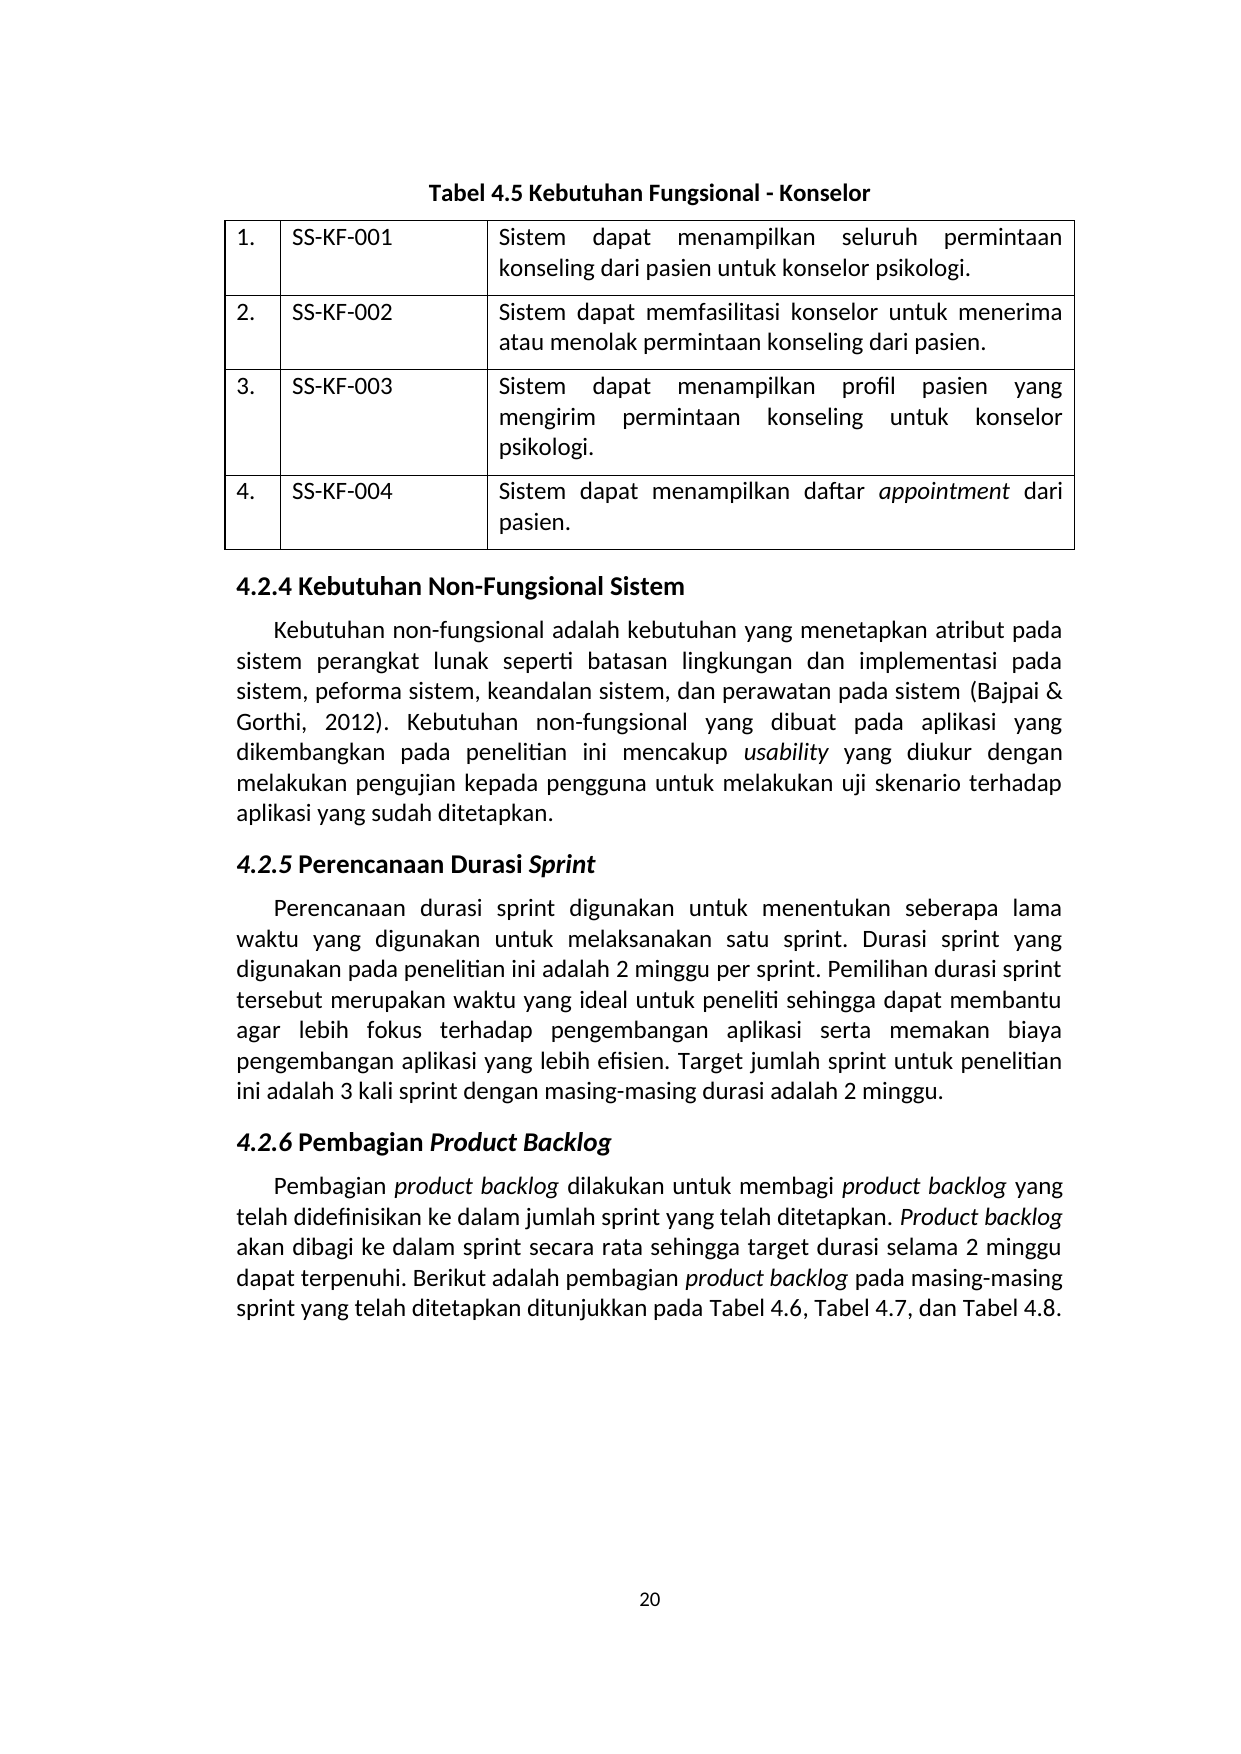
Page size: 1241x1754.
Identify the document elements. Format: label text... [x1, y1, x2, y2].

table_cell SS-KF-003 [281, 370, 487, 474]
table_cell SS-KF-004 [281, 476, 487, 549]
subtitle Kebutuhan Non-Fungsional Sistem [236, 569, 1063, 602]
subtitle Pembagian Product Backlog [236, 1125, 1063, 1158]
table_cell Sistem dapat memfasilitasi konselor untuk menerima atau menolak permintaan konseling dari pasien. [488, 296, 1074, 369]
table_header SS-KF-001 [281, 221, 487, 295]
text Kebutuhan non-fungsional adalah kebutuhan yang menetapkan atribut pada sistem perangkat lunak seperti batasan lingkungan dan implementasi pada sistem, peforma sistem, keandalan sistem, dan perawatan pada sistem (Bajpai & Gorthi, 2012). Kebutuhan non-fungsional yang dibuat pada aplikasi yang dikembangkan pada penelitian ini mencakup usability yang diukur dengan melakukan pengujian kepada pengguna untuk melakukan uji skenario terhadap aplikasi yang sudah ditetapkan. [236, 614, 1063, 828]
subtitle Perencanaan Durasi Sprint [236, 847, 1063, 880]
table_header 1. [226, 221, 280, 295]
table_cell Sistem dapat menampilkan profil pasien yang mengirim permintaan konseling untuk konselor psikologi. [488, 370, 1074, 474]
text Pembagian product backlog dilakukan untuk membagi product backlog yang telah didefinisikan ke dalam jumlah sprint yang telah ditetapkan. Product backlog akan dibagi ke dalam sprint secara rata sehingga target durasi selama 2 minggu dapat terpenuhi. Berikut adalah pembagian product backlog pada masing-masing sprint yang telah ditetapkan ditunjukkan pada Tabel 4.6, Tabel 4.7, dan Tabel 4.8. [236, 1170, 1063, 1323]
table_cell SS-KF-002 [281, 296, 487, 369]
table_header Sistem dapat menampilkan seluruh permintaan konseling dari pasien untuk konselor psikologi. [488, 221, 1074, 295]
table_cell 4. [226, 476, 280, 549]
table_cell 3. [226, 370, 280, 474]
text Perencanaan durasi sprint digunakan untuk menentukan seberapa lama waktu yang digunakan untuk melaksanakan satu sprint. Durasi sprint yang digunakan pada penelitian ini adalah 2 minggu per sprint. Pemilihan durasi sprint tersebut merupakan waktu yang ideal untuk peneliti sehingga dapat membantu agar lebih fokus terhadap pengembangan aplikasi serta memakan biaya pengembangan aplikasi yang lebih efisien. Target jumlah sprint untuk penelitian ini adalah 3 kali sprint dengan masing-masing durasi adalah 2 minggu. [236, 892, 1063, 1106]
table_cell Sistem dapat menampilkan daftar appointment dari pasien. [488, 476, 1074, 549]
table_cell 2. [226, 296, 280, 369]
text Tabel 4.5 Kebutuhan Fungsional - Konselor [236, 177, 1063, 208]
